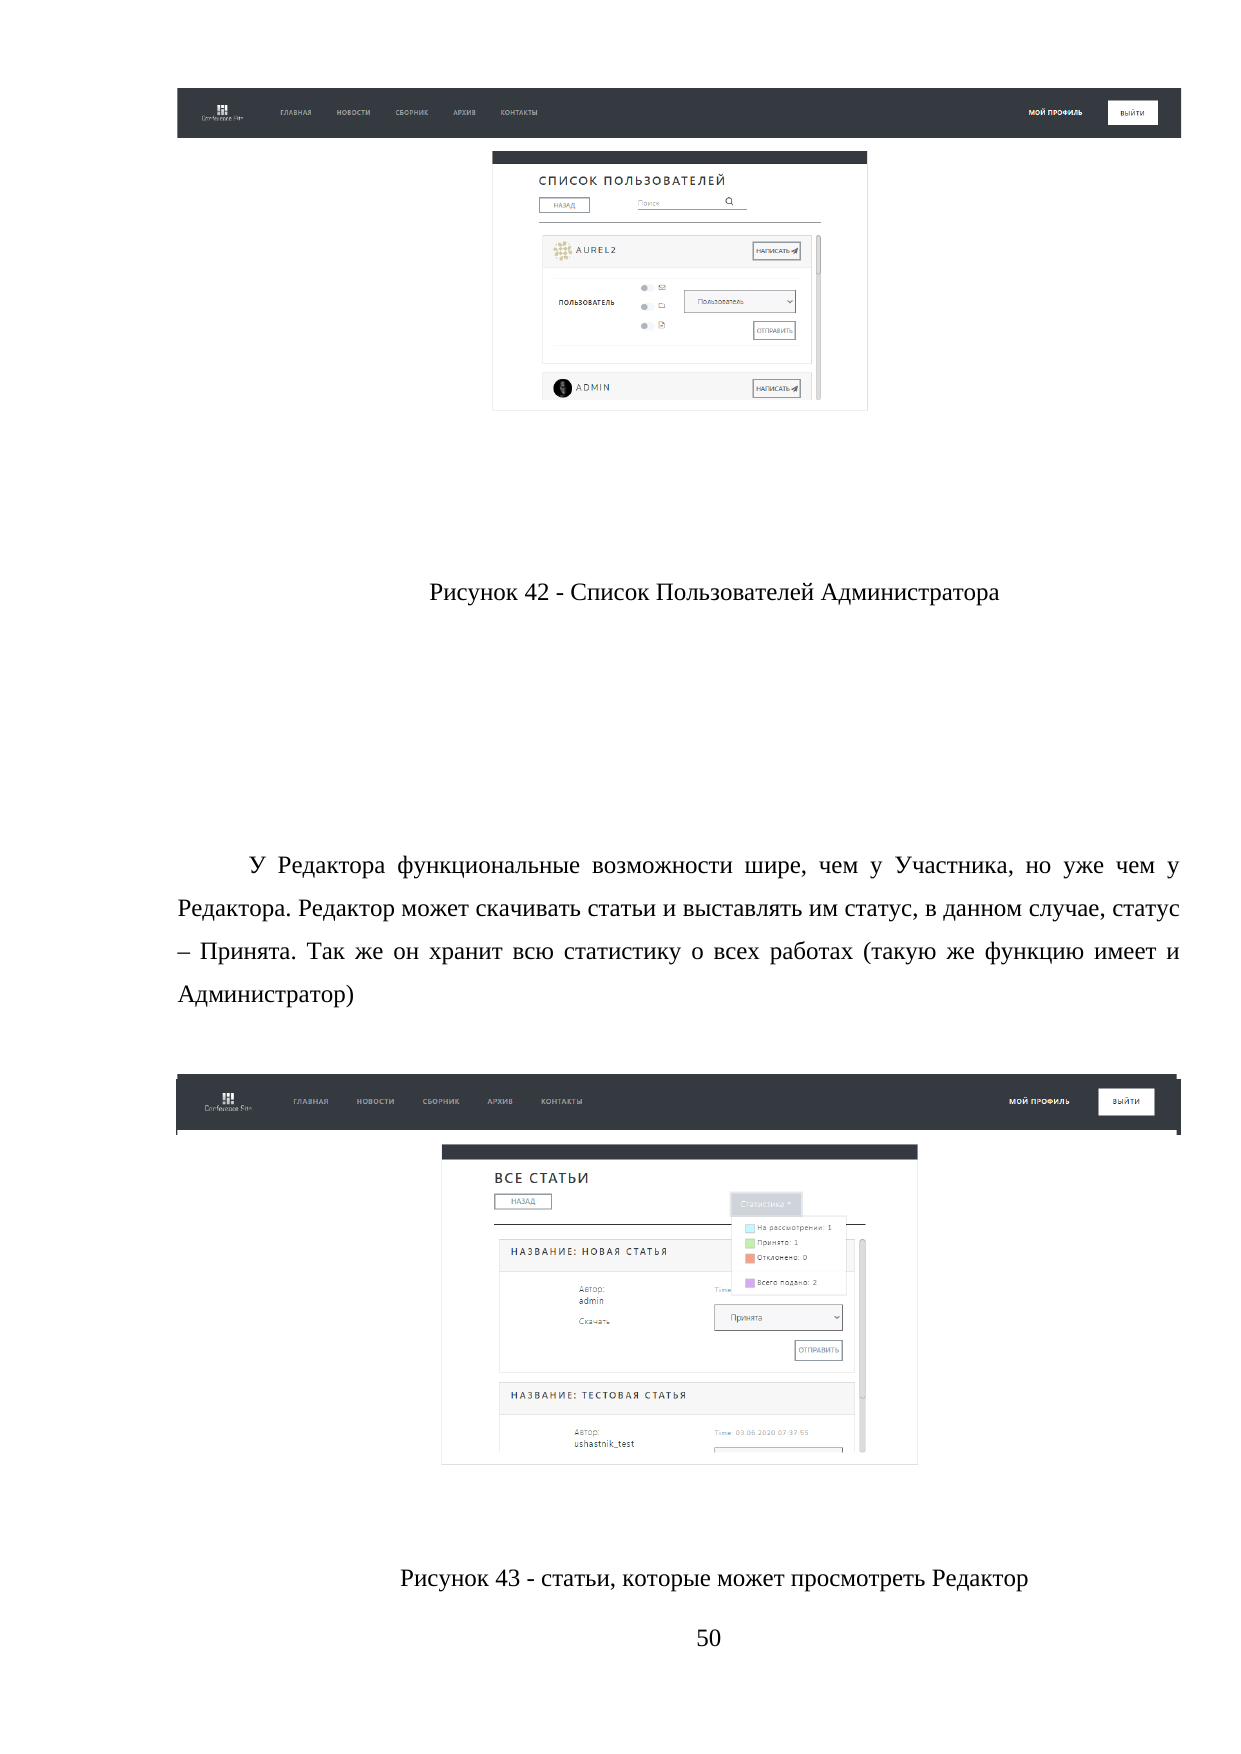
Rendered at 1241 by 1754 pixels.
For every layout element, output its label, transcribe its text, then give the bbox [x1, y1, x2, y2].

picture [176, 1074, 1181, 1563]
picture [177, 88, 1182, 577]
text У Редактора функциональные возможности шире, чем у Участника, но уже чем у Редактора. Редактор может скачивать статьи и выставлять им статус, в данном случае, статус – Принята. Так же он хранит всю статистику о всех работах (такую же функцию имеет и Администратор) [177, 850, 1181, 1008]
